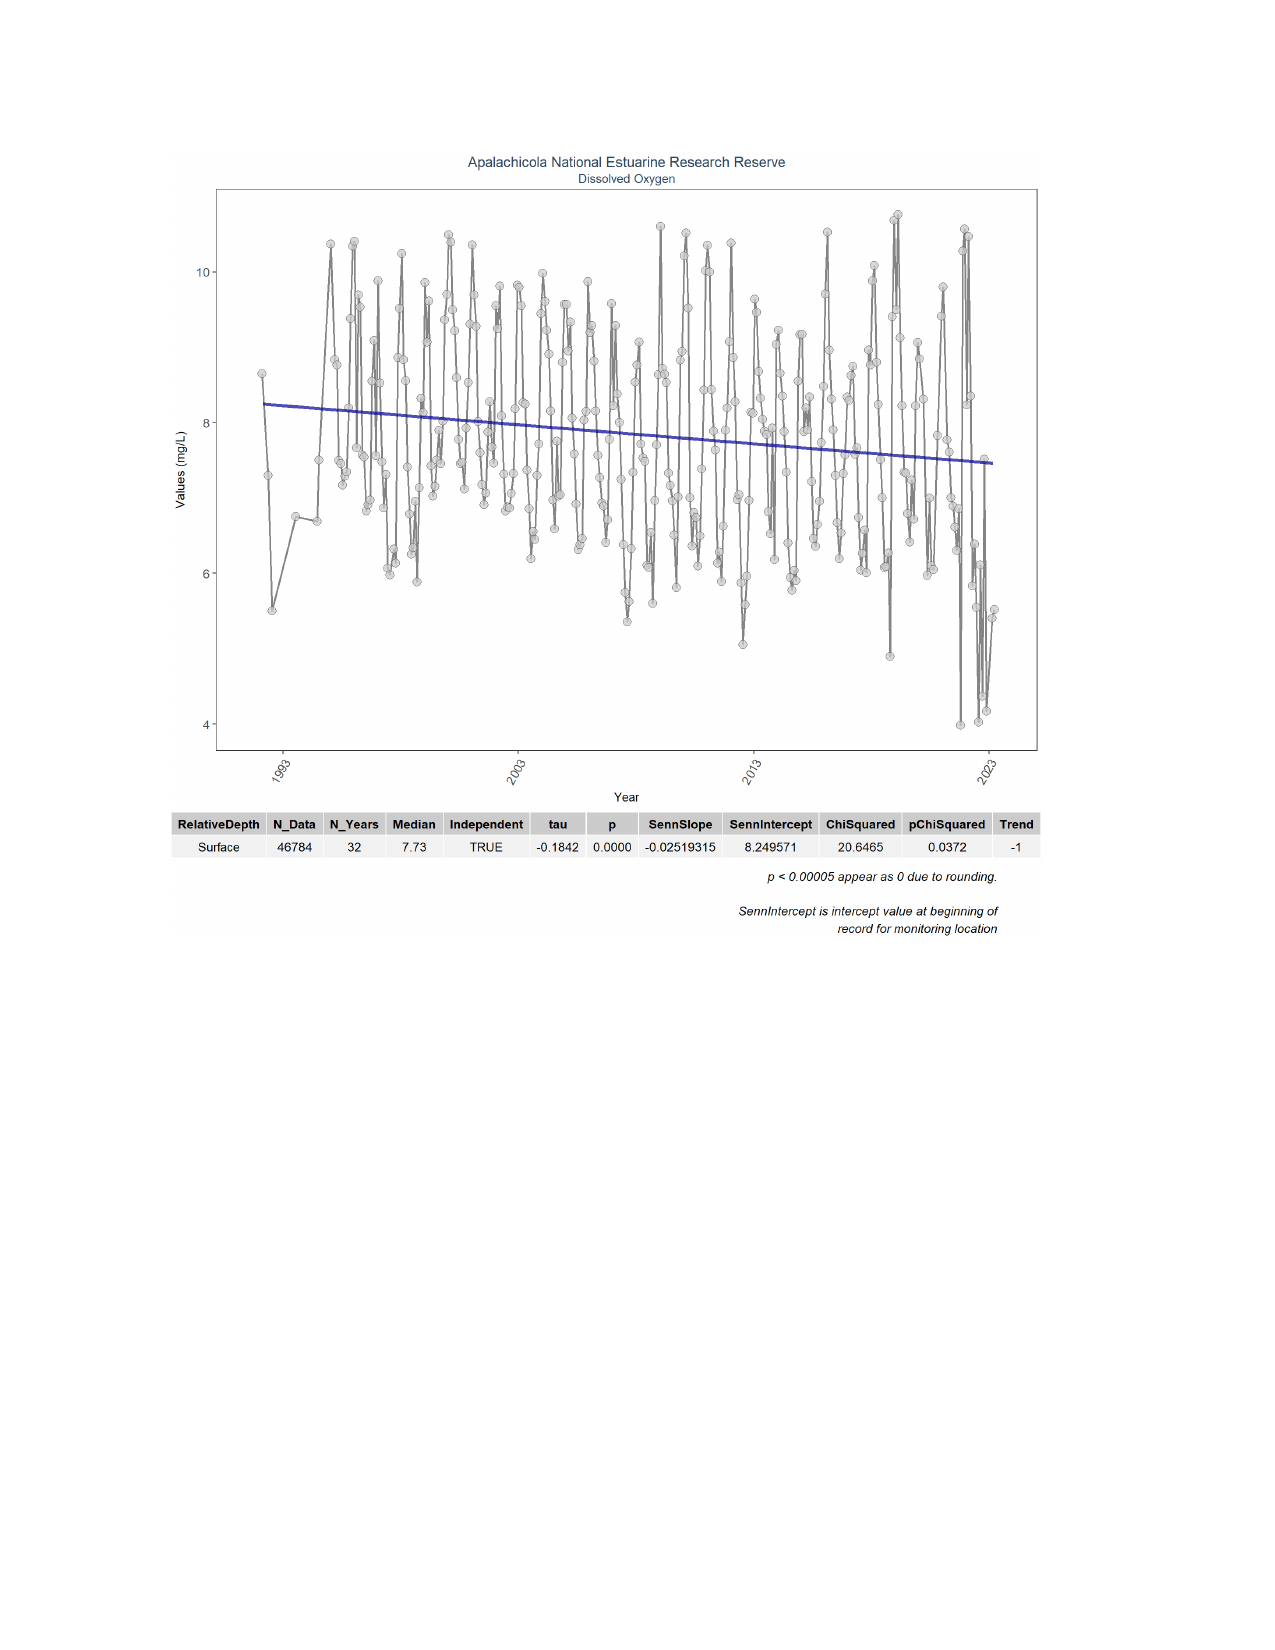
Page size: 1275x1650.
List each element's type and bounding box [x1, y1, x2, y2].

picture [168, 150, 1044, 938]
